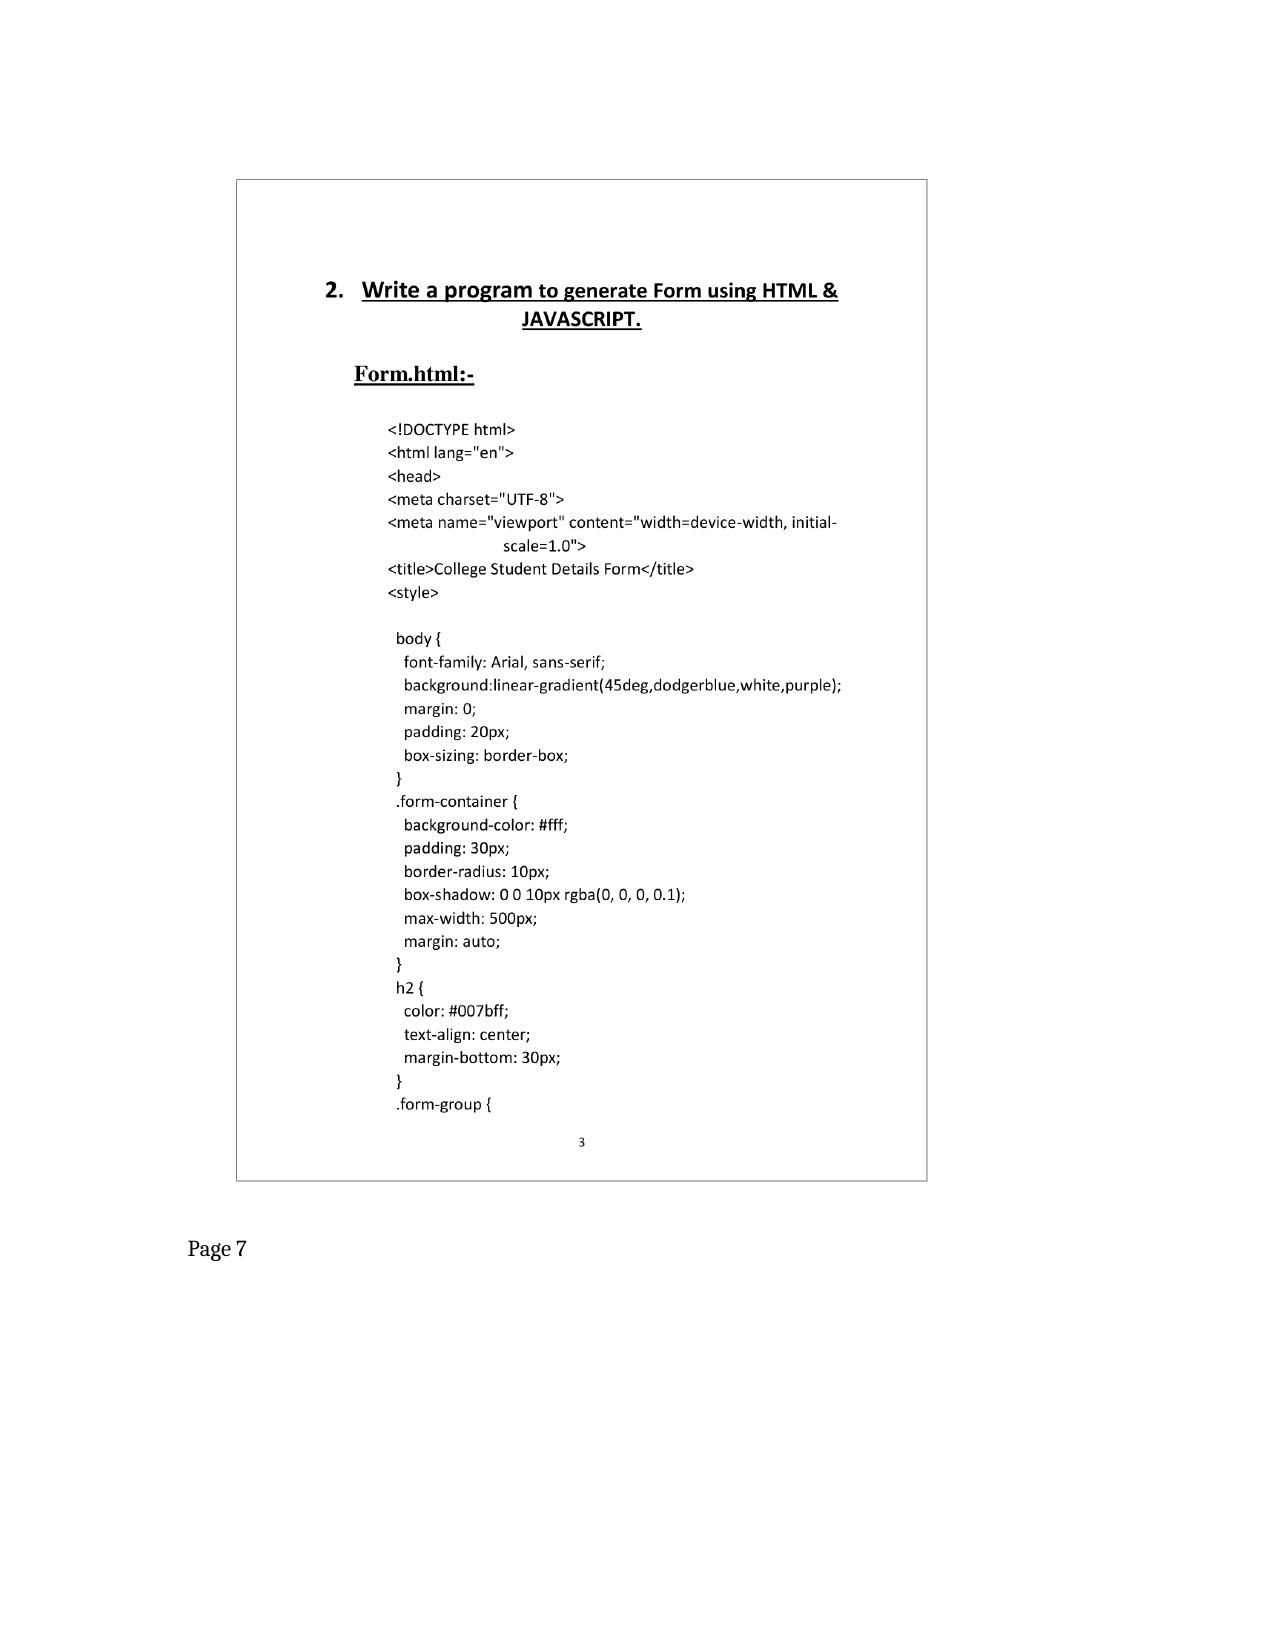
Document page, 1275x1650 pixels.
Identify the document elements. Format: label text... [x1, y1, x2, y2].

text Page 7 [187, 1236, 1087, 1262]
picture [206, 150, 957, 1211]
